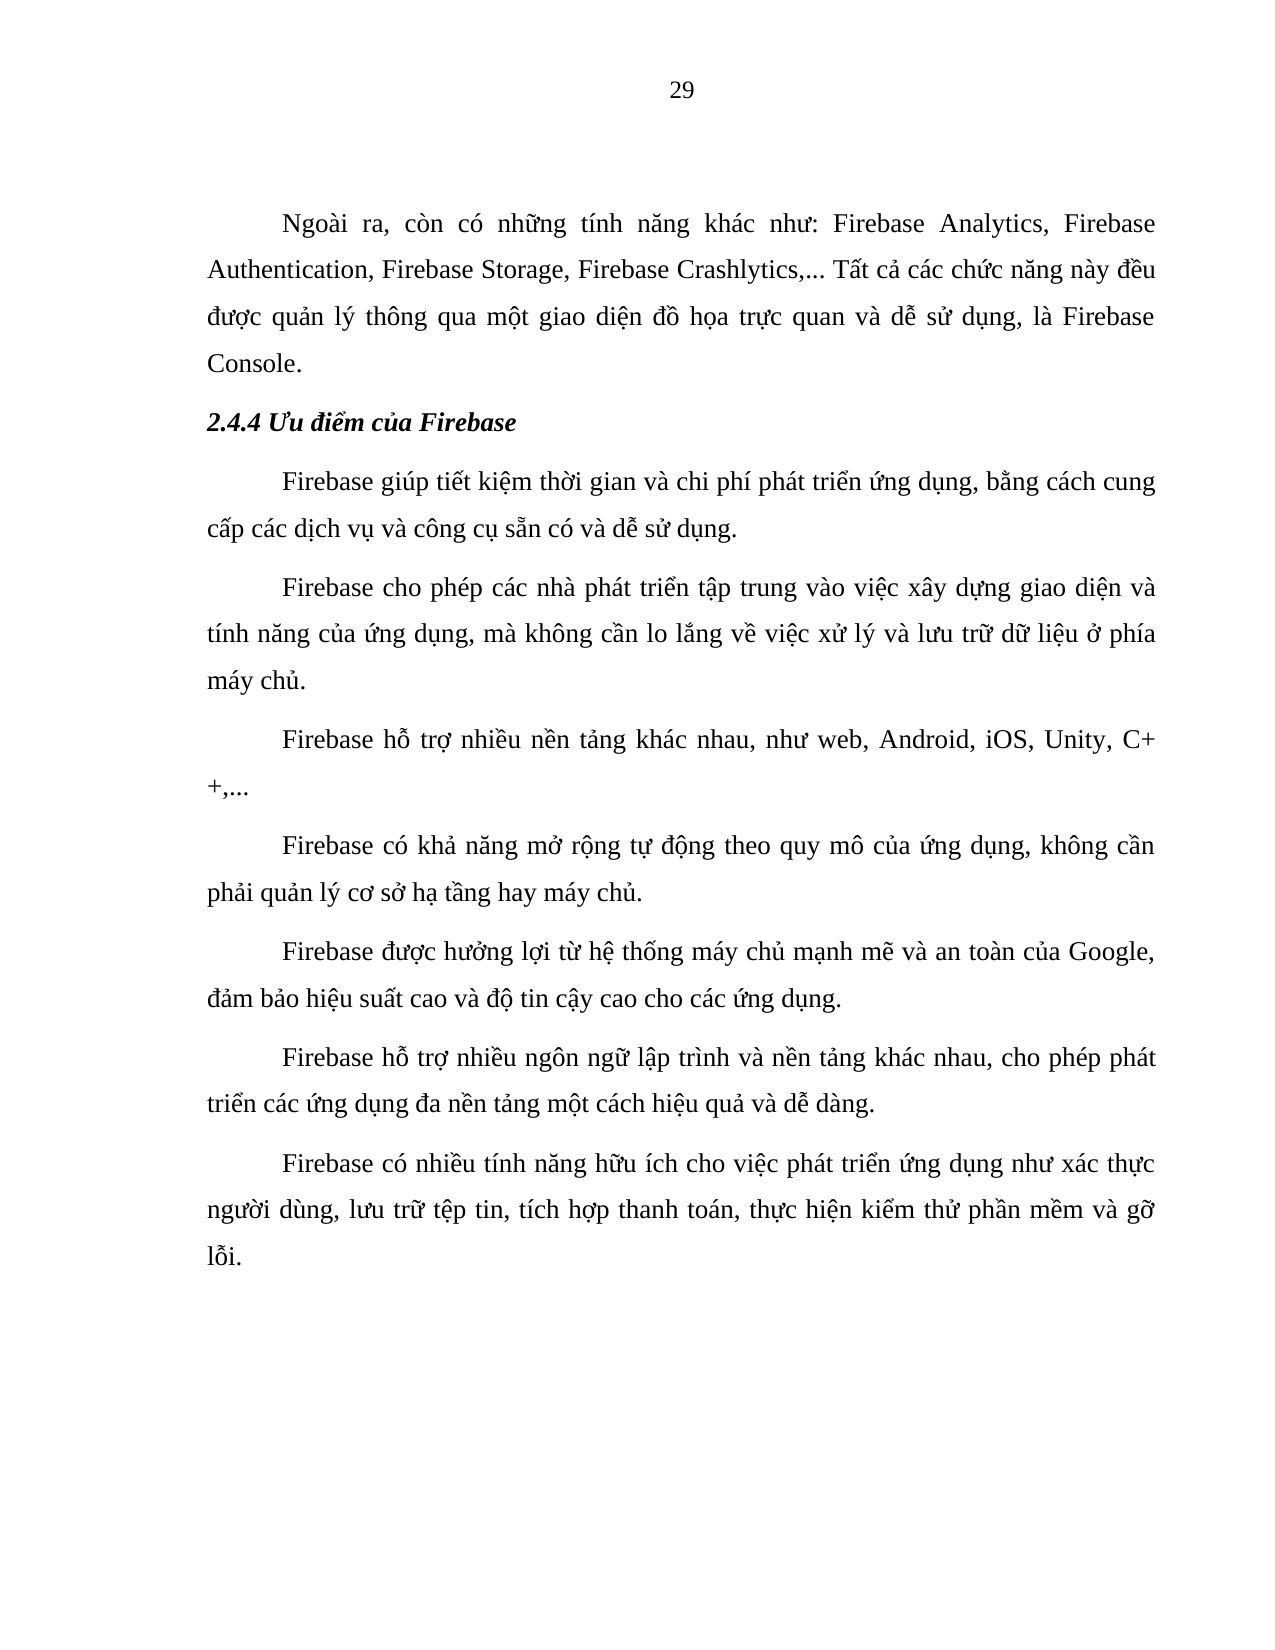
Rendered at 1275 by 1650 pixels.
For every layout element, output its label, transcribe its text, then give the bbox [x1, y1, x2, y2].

text Ngoài ra, còn có những tính năng khác như: Firebase Analytics, Firebase Authentication, Firebase Storage, Firebase Crashlytics,... Tất cả các chức năng này đều được quản lý thông qua một giao diện đồ họa trực quan và dễ sử dụng, là Firebase Console. [207, 207, 1157, 378]
text 2.4.4 Ưu điểm của Firebase [207, 406, 1157, 437]
text Firebase giúp tiết kiệm thời gian và chi phí phát triển ứng dụng, bằng cách cung cấp các dịch vụ và công cụ sẵn có và dễ sử dụng. [207, 465, 1157, 543]
text Firebase có nhiều tính năng hữu ích cho việc phát triển ứng dụng như xác thực người dùng, lưu trữ tệp tin, tích hợp thanh toán, thực hiện kiểm thử phần mềm và gỡ lỗi. [207, 1147, 1157, 1271]
text Firebase có khả năng mở rộng tự động theo quy mô của ứng dụng, không cần phải quản lý cơ sở hạ tầng hay máy chủ. [207, 829, 1157, 907]
text Firebase cho phép các nhà phát triển tập trung vào việc xây dựng giao diện và tính năng của ứng dụng, mà không cần lo lắng về việc xử lý và lưu trữ dữ liệu ở phía máy chủ. [207, 571, 1157, 695]
text Firebase hỗ trợ nhiều nền tảng khác nhau, như web, Android, iOS, Unity, C++,... [207, 723, 1157, 801]
text Firebase hỗ trợ nhiều ngôn ngữ lập trình và nền tảng khác nhau, cho phép phát triển các ứng dụng đa nền tảng một cách hiệu quả và dễ dàng. [207, 1041, 1157, 1119]
text Firebase được hưởng lợi từ hệ thống máy chủ mạnh mẽ và an toàn của Google, đảm bảo hiệu suất cao và độ tin cậy cao cho các ứng dụng. [207, 935, 1157, 1013]
